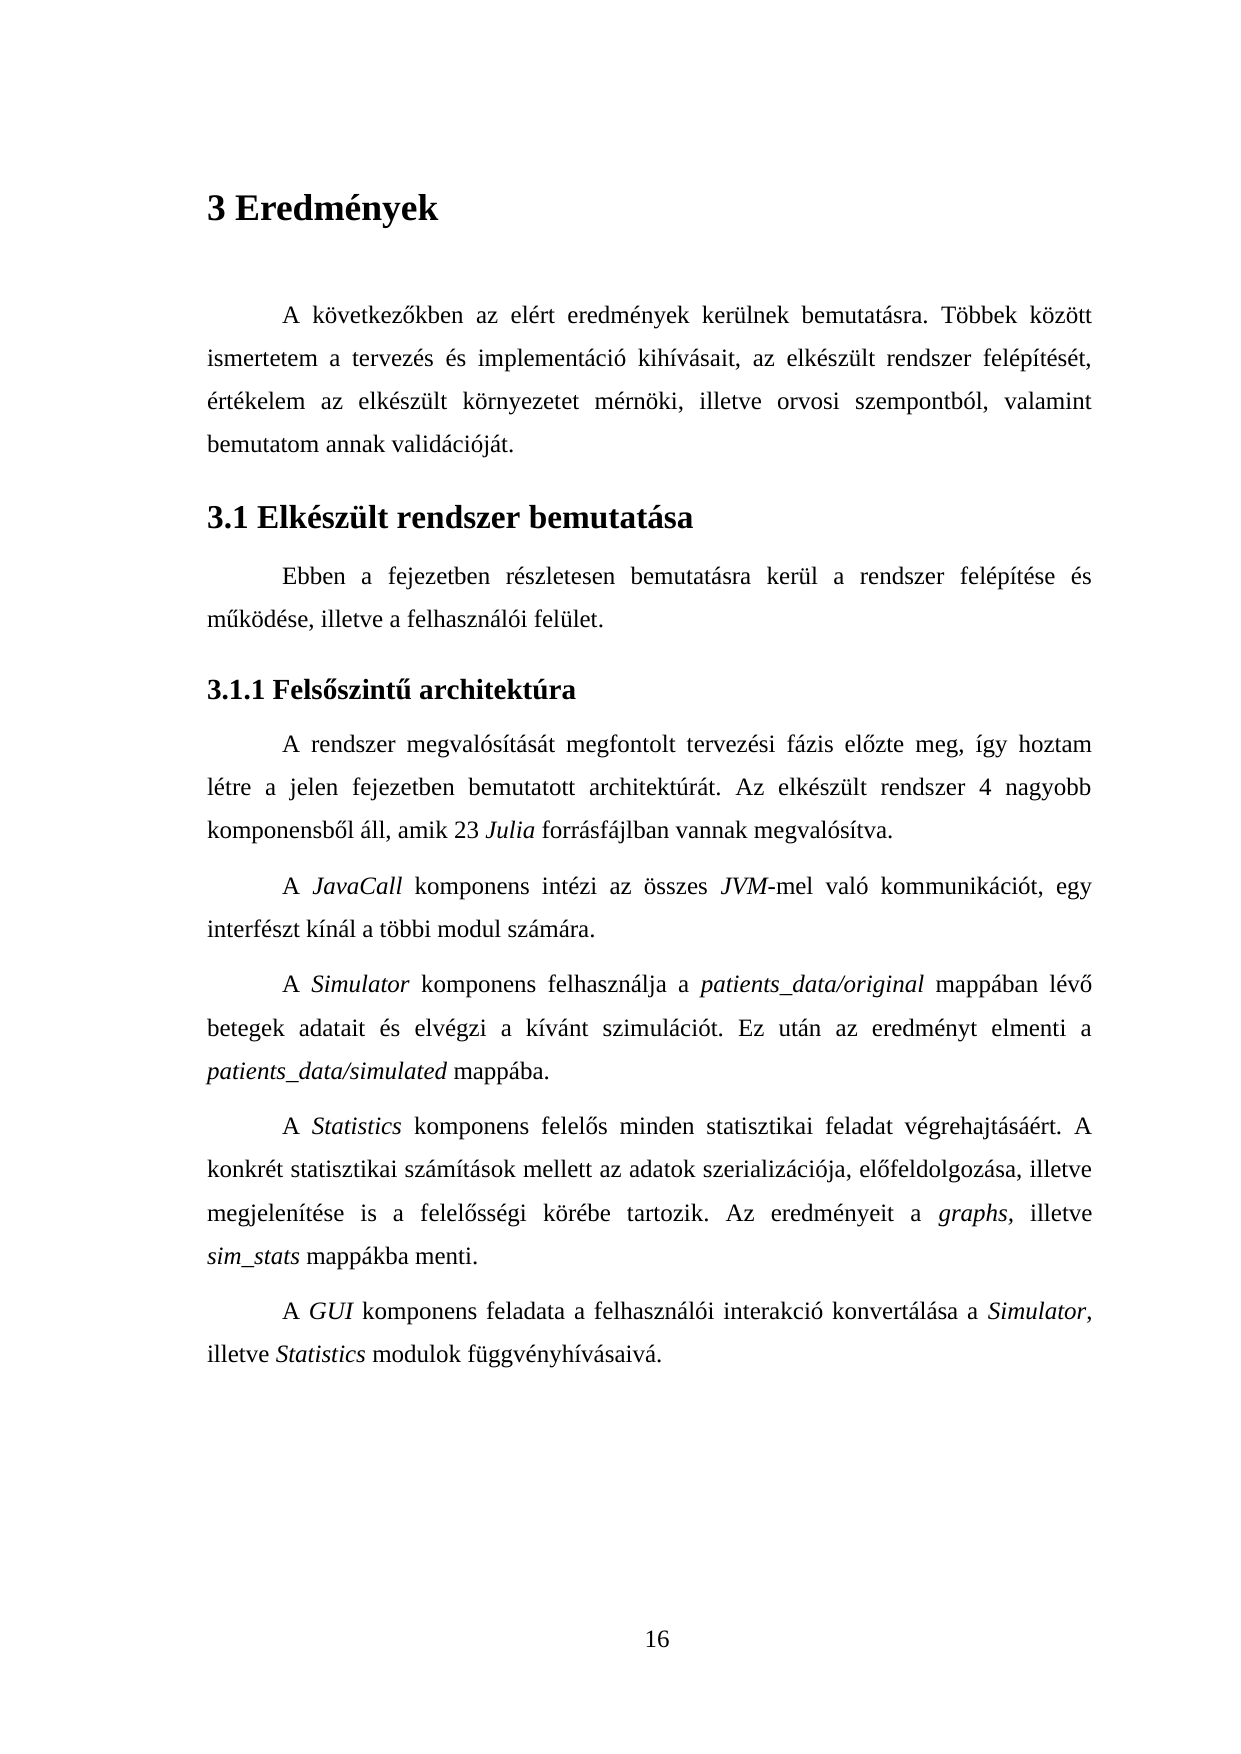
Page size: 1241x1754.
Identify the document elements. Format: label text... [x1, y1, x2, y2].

subtitle Elkészült rendszer bemutatása [207, 497, 1092, 536]
text A következőkben az elért eredmények kerülnek bemutatásra. Többek között ismertetem a tervezés és implementáció kihívásait, az elkészült rendszer felépítését, értékelem az elkészült környezetet mérnöki, illetve orvosi szempontból, valamint bemutatom annak validációját. [207, 300, 1092, 458]
subtitle Eredmények [207, 185, 1092, 228]
text A rendszer megvalósítását megfontolt tervezési fázis előzte meg, így hoztam létre a jelen fejezetben bemutatott architektúrát. Az elkészült rendszer 4 nagyobb komponensből áll, amik 23 Julia forrásfájlban vannak megvalósítva. [207, 729, 1092, 844]
text A Statistics komponens felelős minden statisztikai feladat végrehajtásáért. A konkrét statisztikai számítások mellett az adatok szerializációja, előfeldolgozása, illetve megjelenítése is a felelősségi körébe tartozik. Az eredményeit a graphs, illetve sim_stats mappákba menti. [207, 1111, 1092, 1269]
text A JavaCall komponens intézi az összes JVM-mel való kommunikációt, egy interfészt kínál a többi modul számára. [207, 871, 1092, 943]
text A GUI komponens feladata a felhasználói interakció konvertálása a Simulator, illetve Statistics modulok függvényhívásaivá. [207, 1296, 1092, 1368]
text A Simulator komponens felhasználja a patients_data/original mappában lévő betegek adatait és elvégzi a kívánt szimulációt. Ez után az eredményt elmenti a patients_data/simulated mappába. [207, 969, 1092, 1084]
subtitle Felsőszintű architektúra [207, 672, 1092, 706]
text Ebben a fejezetben részletesen bemutatásra kerül a rendszer felépítése és működése, illetve a felhasználói felület. [207, 561, 1092, 633]
